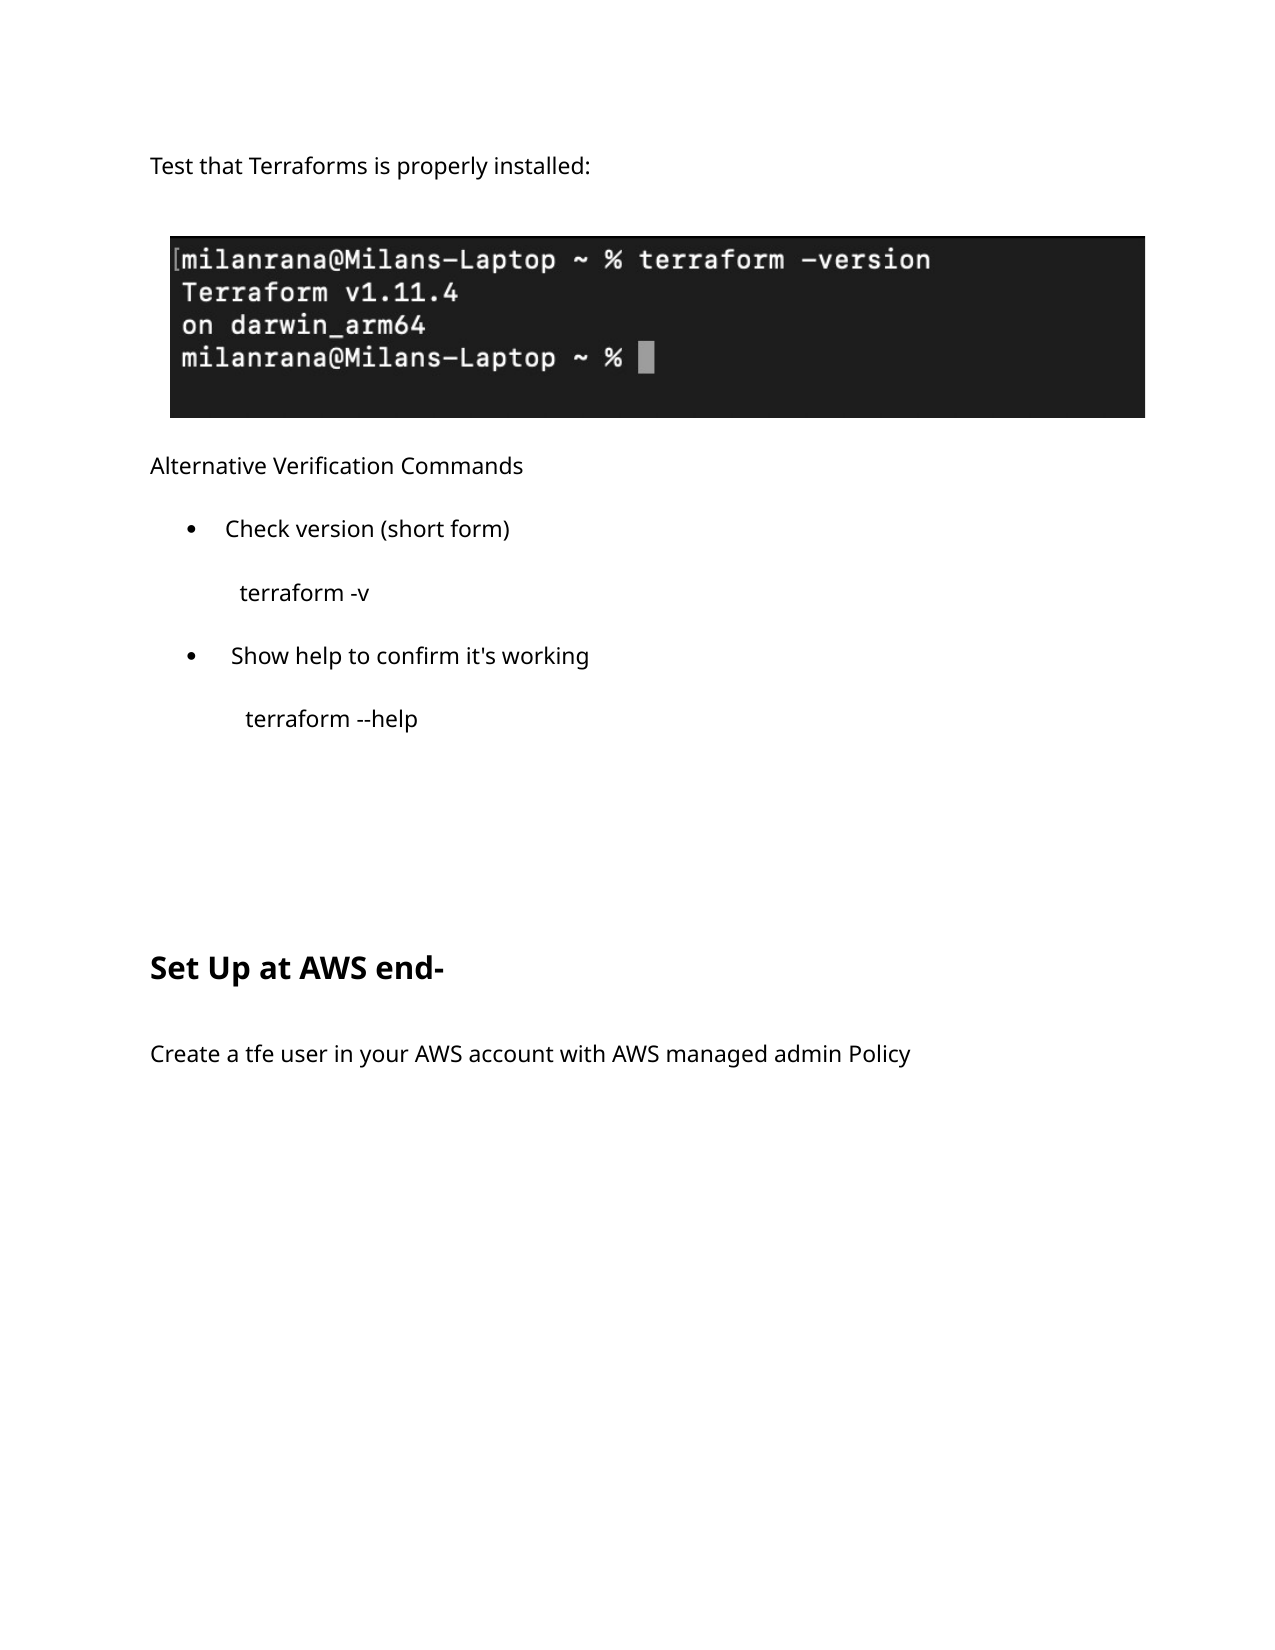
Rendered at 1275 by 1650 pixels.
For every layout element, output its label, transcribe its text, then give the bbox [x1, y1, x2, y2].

text terraform --help [150, 703, 1145, 734]
text Alternative Verification Commands [150, 450, 1145, 481]
text Set Up at AWS end- [150, 946, 1216, 988]
text Test that Terraforms is properly installed: [150, 150, 1216, 181]
list Show help to confirm it's working [187, 640, 1145, 671]
picture [170, 236, 1146, 418]
text Create a tfe user in your AWS account with AWS managed admin Policy [150, 1038, 1139, 1069]
text terraform -v [150, 577, 1145, 608]
list Check version (short form) [187, 513, 1145, 544]
